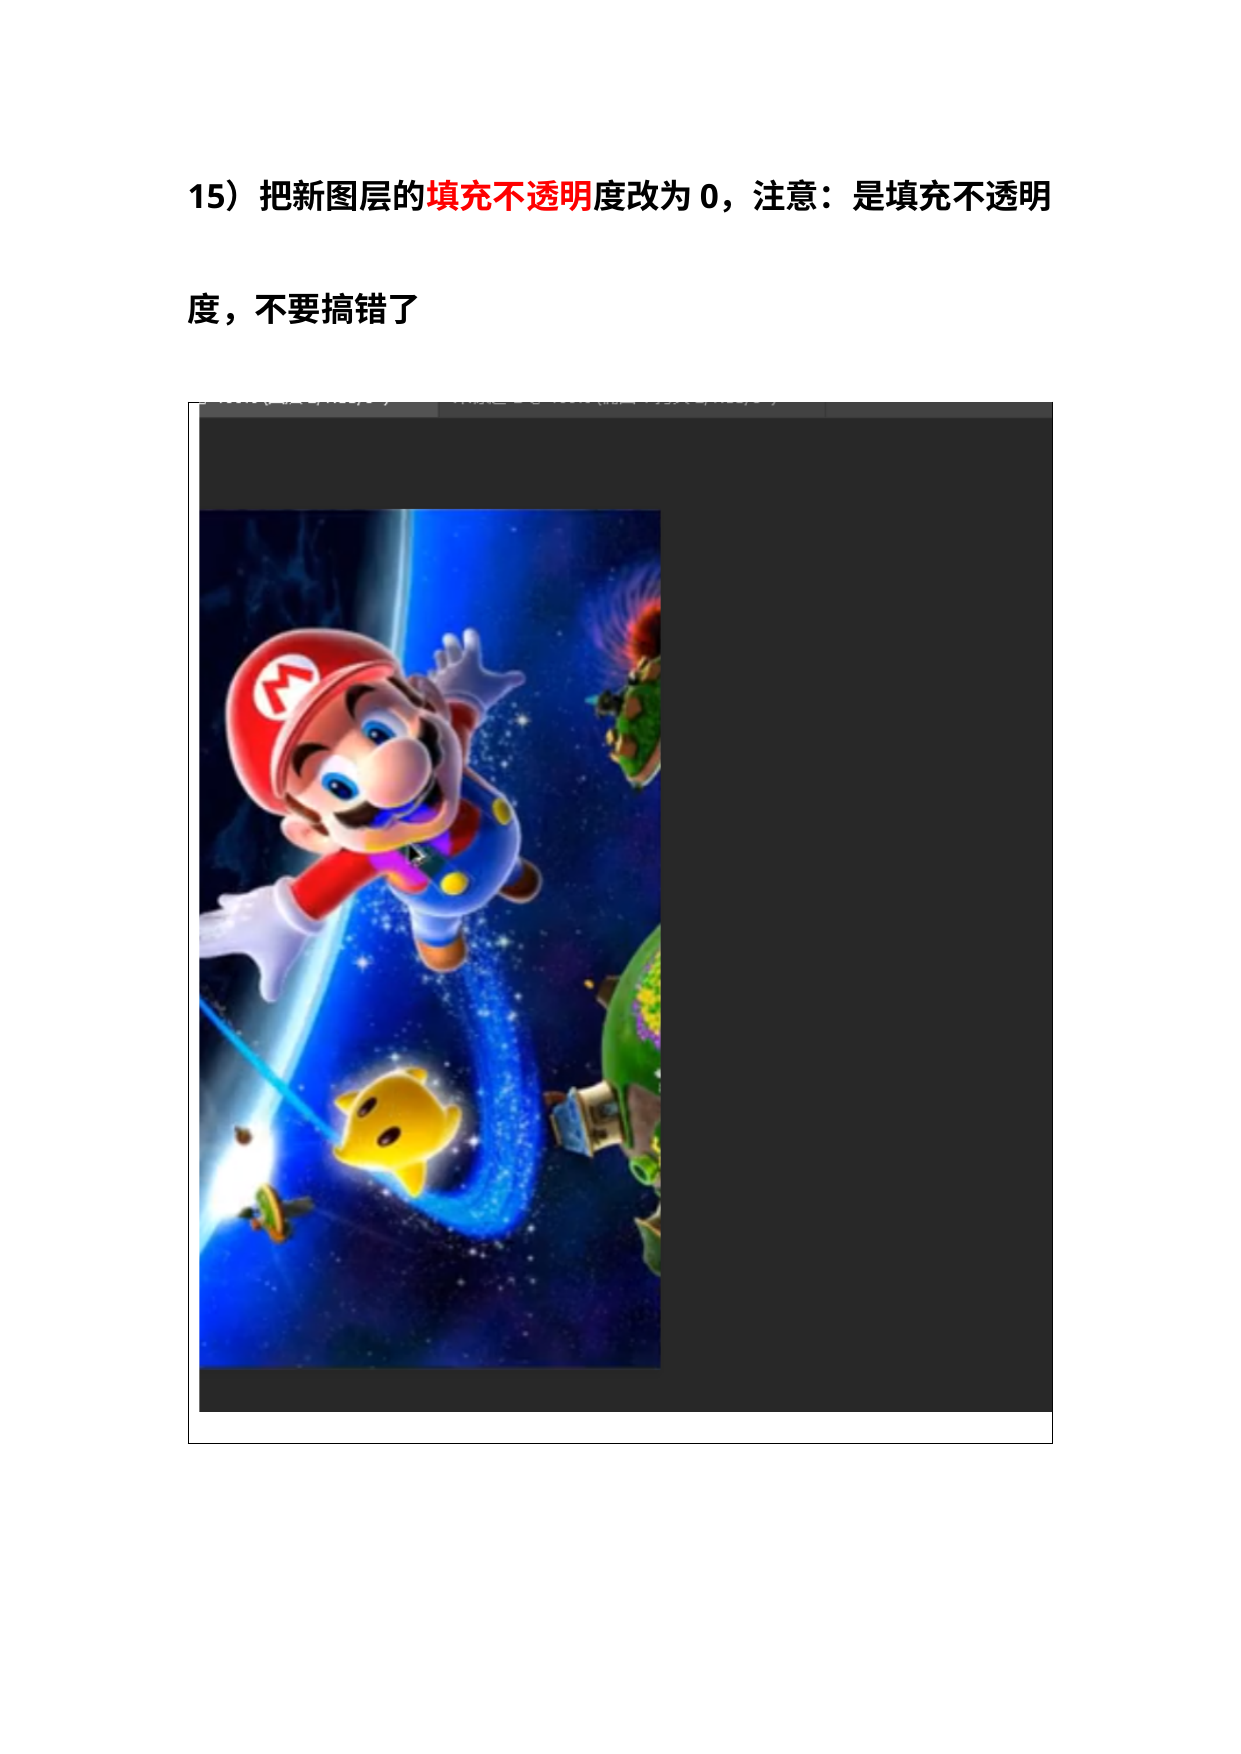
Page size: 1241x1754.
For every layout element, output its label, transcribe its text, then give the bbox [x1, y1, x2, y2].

subtitle 15）把新图层的填充不透明度改为0，注意：是填充不透明度，不要搞错了 [187, 162, 1053, 339]
table_header [189, 403, 1052, 1443]
picture [199, 402, 1053, 1412]
